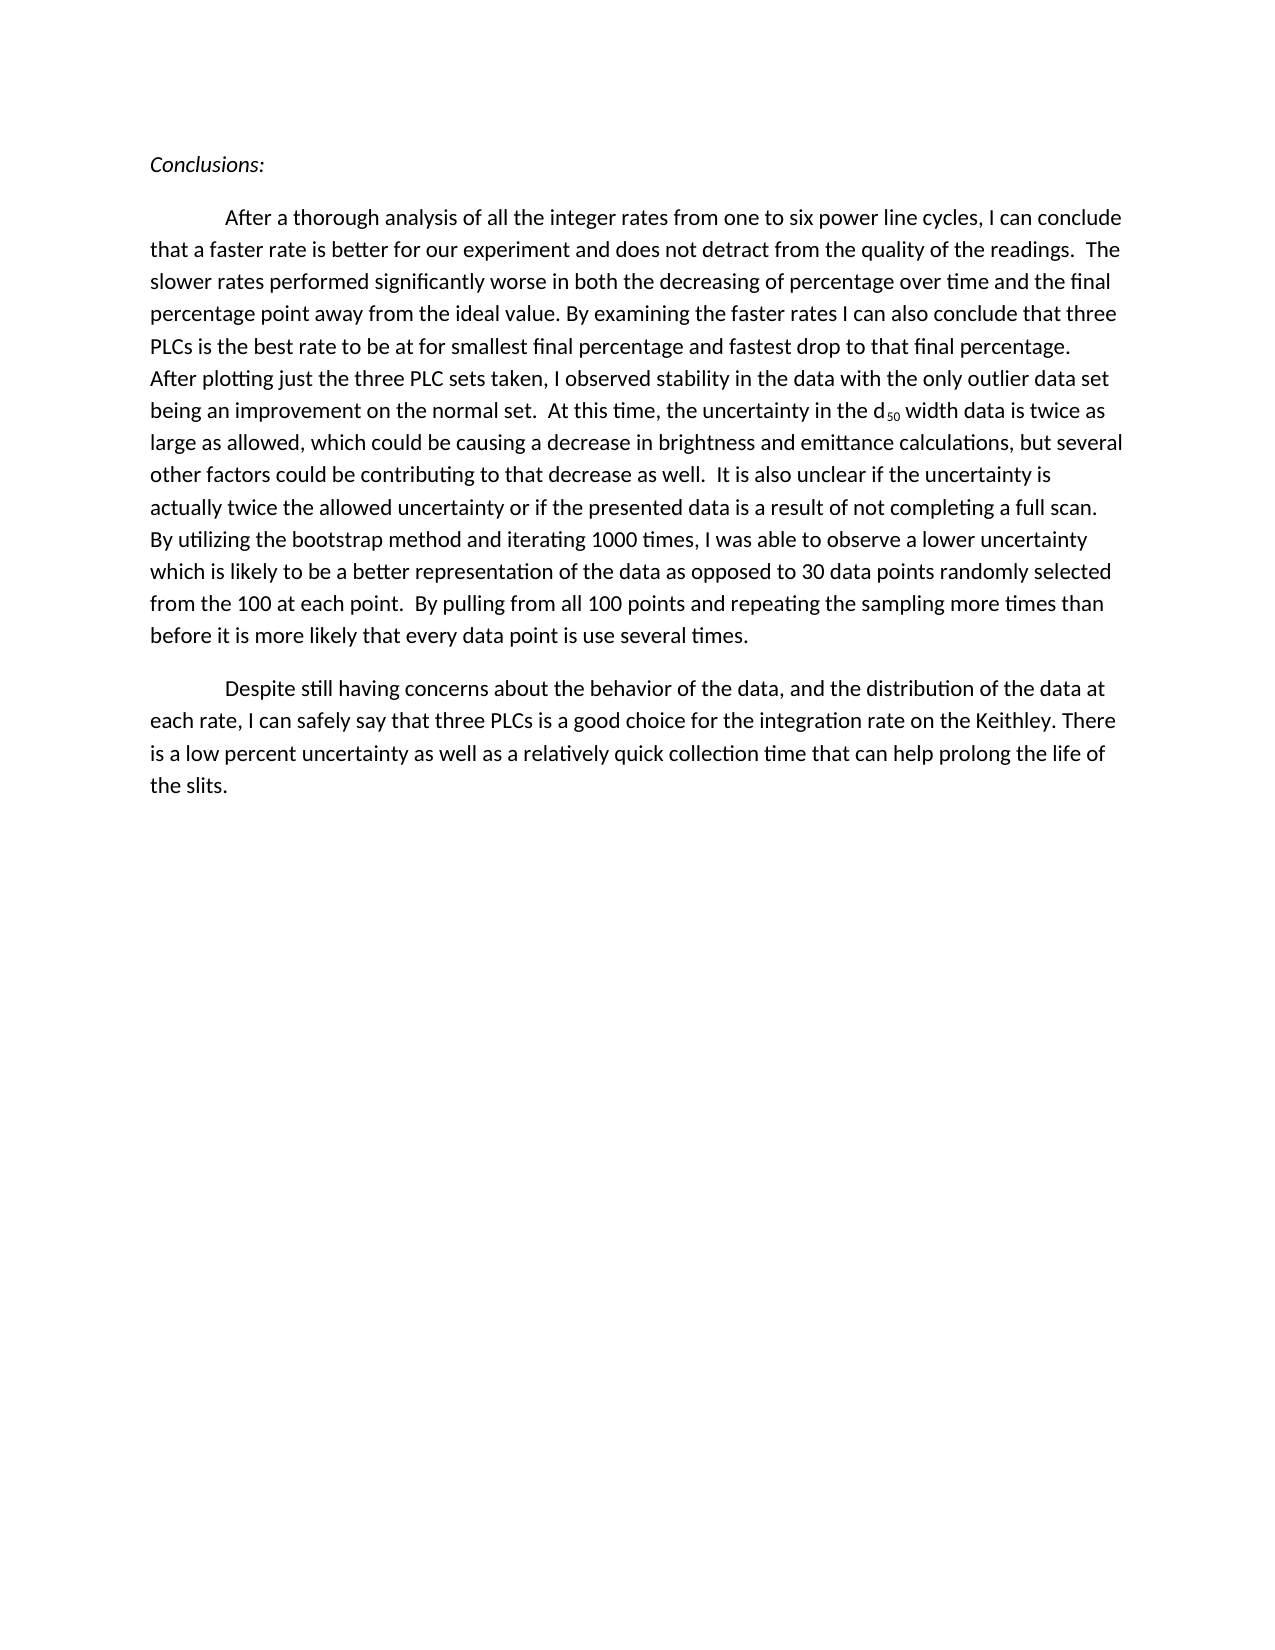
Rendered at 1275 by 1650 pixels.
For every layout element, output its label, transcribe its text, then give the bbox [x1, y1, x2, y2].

text Conclusions: [150, 150, 1125, 178]
text Despite still having concerns about the behavior of the data, and the distribution of the data at each rate, I can safely say that three PLCs is a good choice for the integration rate on the Keithley. There is a low percent uncertainty as well as a relatively quick collection time that can help prolong the life of the slits. [150, 674, 1125, 799]
text After a thorough analysis of all the integer rates from one to six power line cycles, I can conclude that a faster rate is better for our experiment and does not detract from the quality of the readings. The slower rates performed significantly worse in both the decreasing of percentage over time and the final percentage point away from the ideal value. By examining the faster rates I can also conclude that three PLCs is the best rate to be at for smallest final percentage and fastest drop to that final percentage. After plotting just the three PLC sets taken, I observed stability in the data with the only outlier data set being an improvement on the normal set. At this time, the uncertainty in the d50 width data is twice as large as allowed, which could be causing a decrease in brightness and emittance calculations, but several other factors could be contributing to that decrease as well. It is also unclear if the uncertainty is actually twice the allowed uncertainty or if the presented data is a result of not completing a full scan. By utilizing the bootstrap method and iterating 1000 times, I was able to observe a lower uncertainty which is likely to be a better representation of the data as opposed to 30 data points randomly selected from the 100 at each point. By pulling from all 100 points and repeating the sampling more times than before it is more likely that every data point is use several times. [150, 203, 1125, 649]
